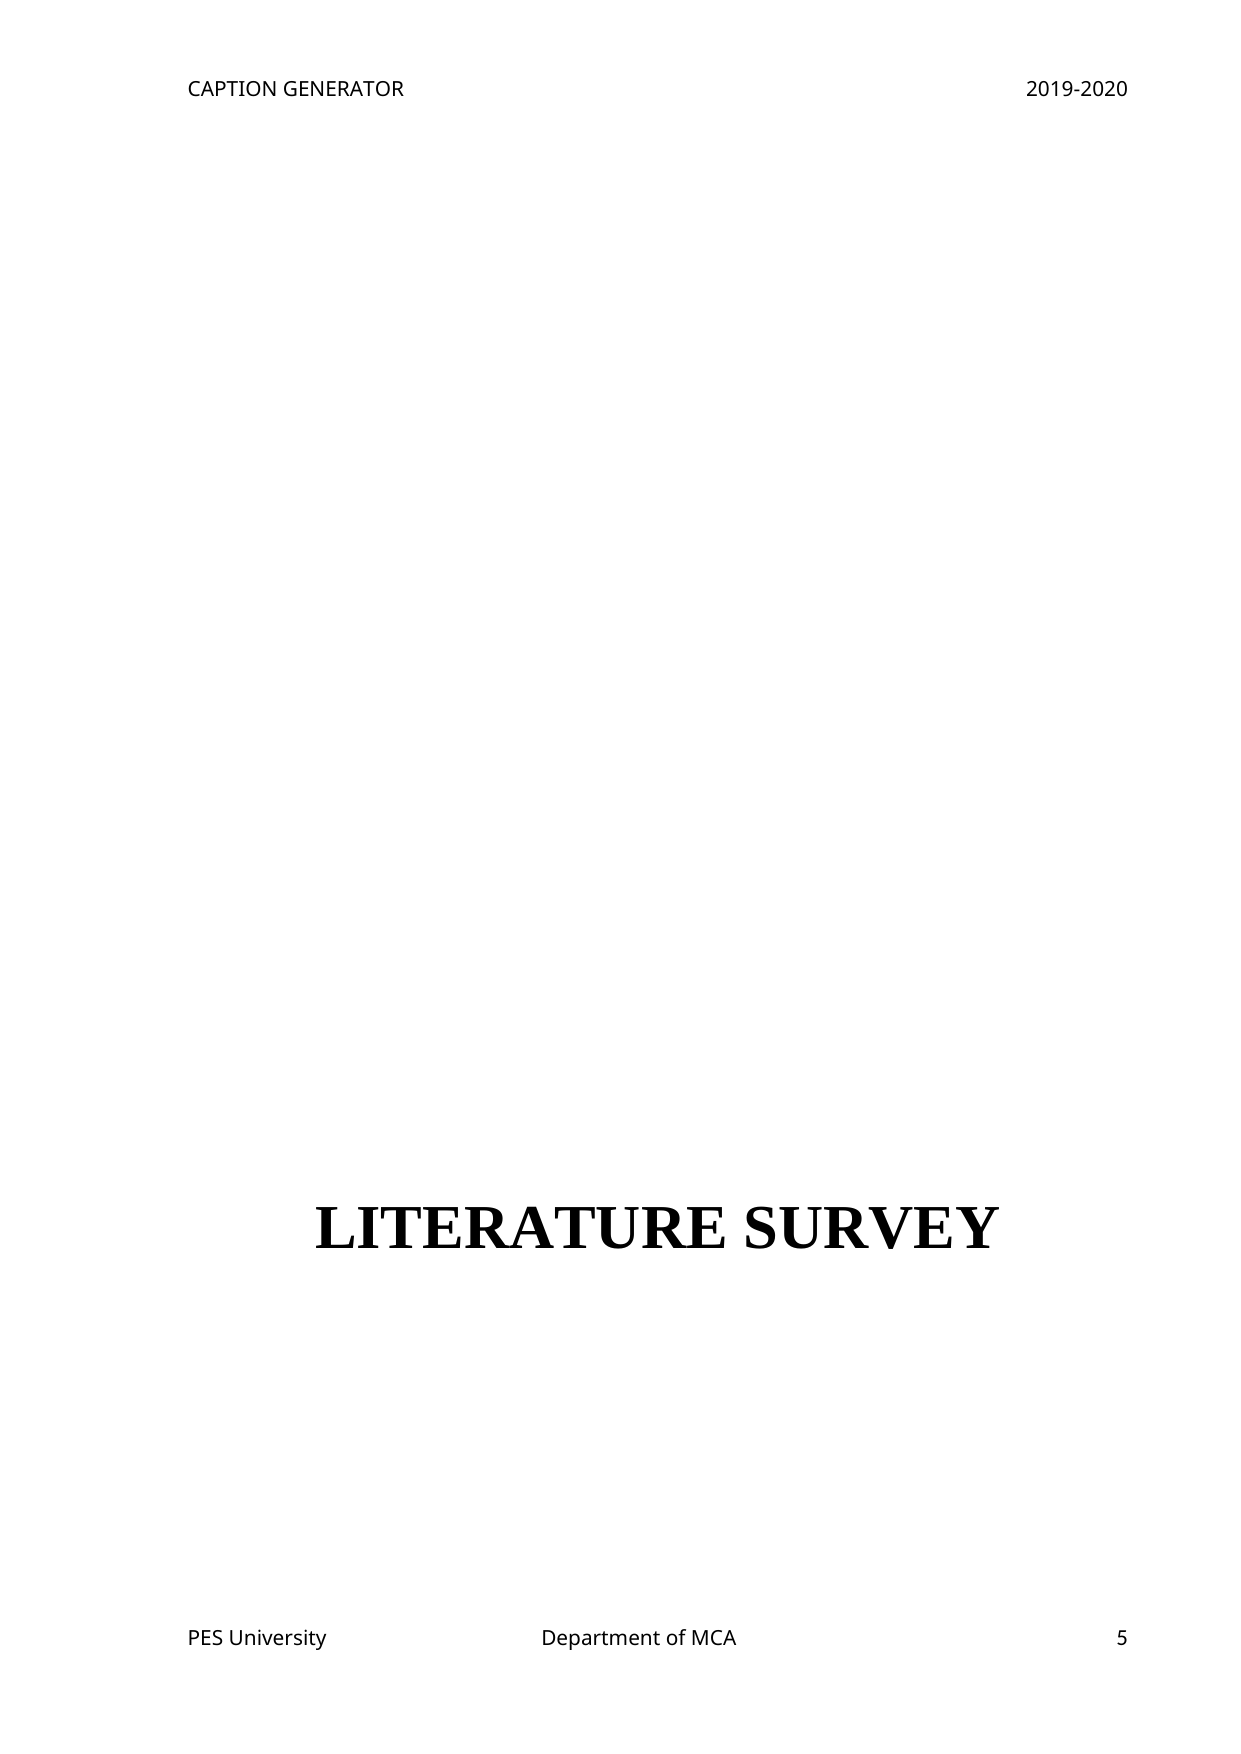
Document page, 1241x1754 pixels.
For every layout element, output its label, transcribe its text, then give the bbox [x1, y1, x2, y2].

text LITERATURE SURVEY [187, 1190, 1128, 1262]
